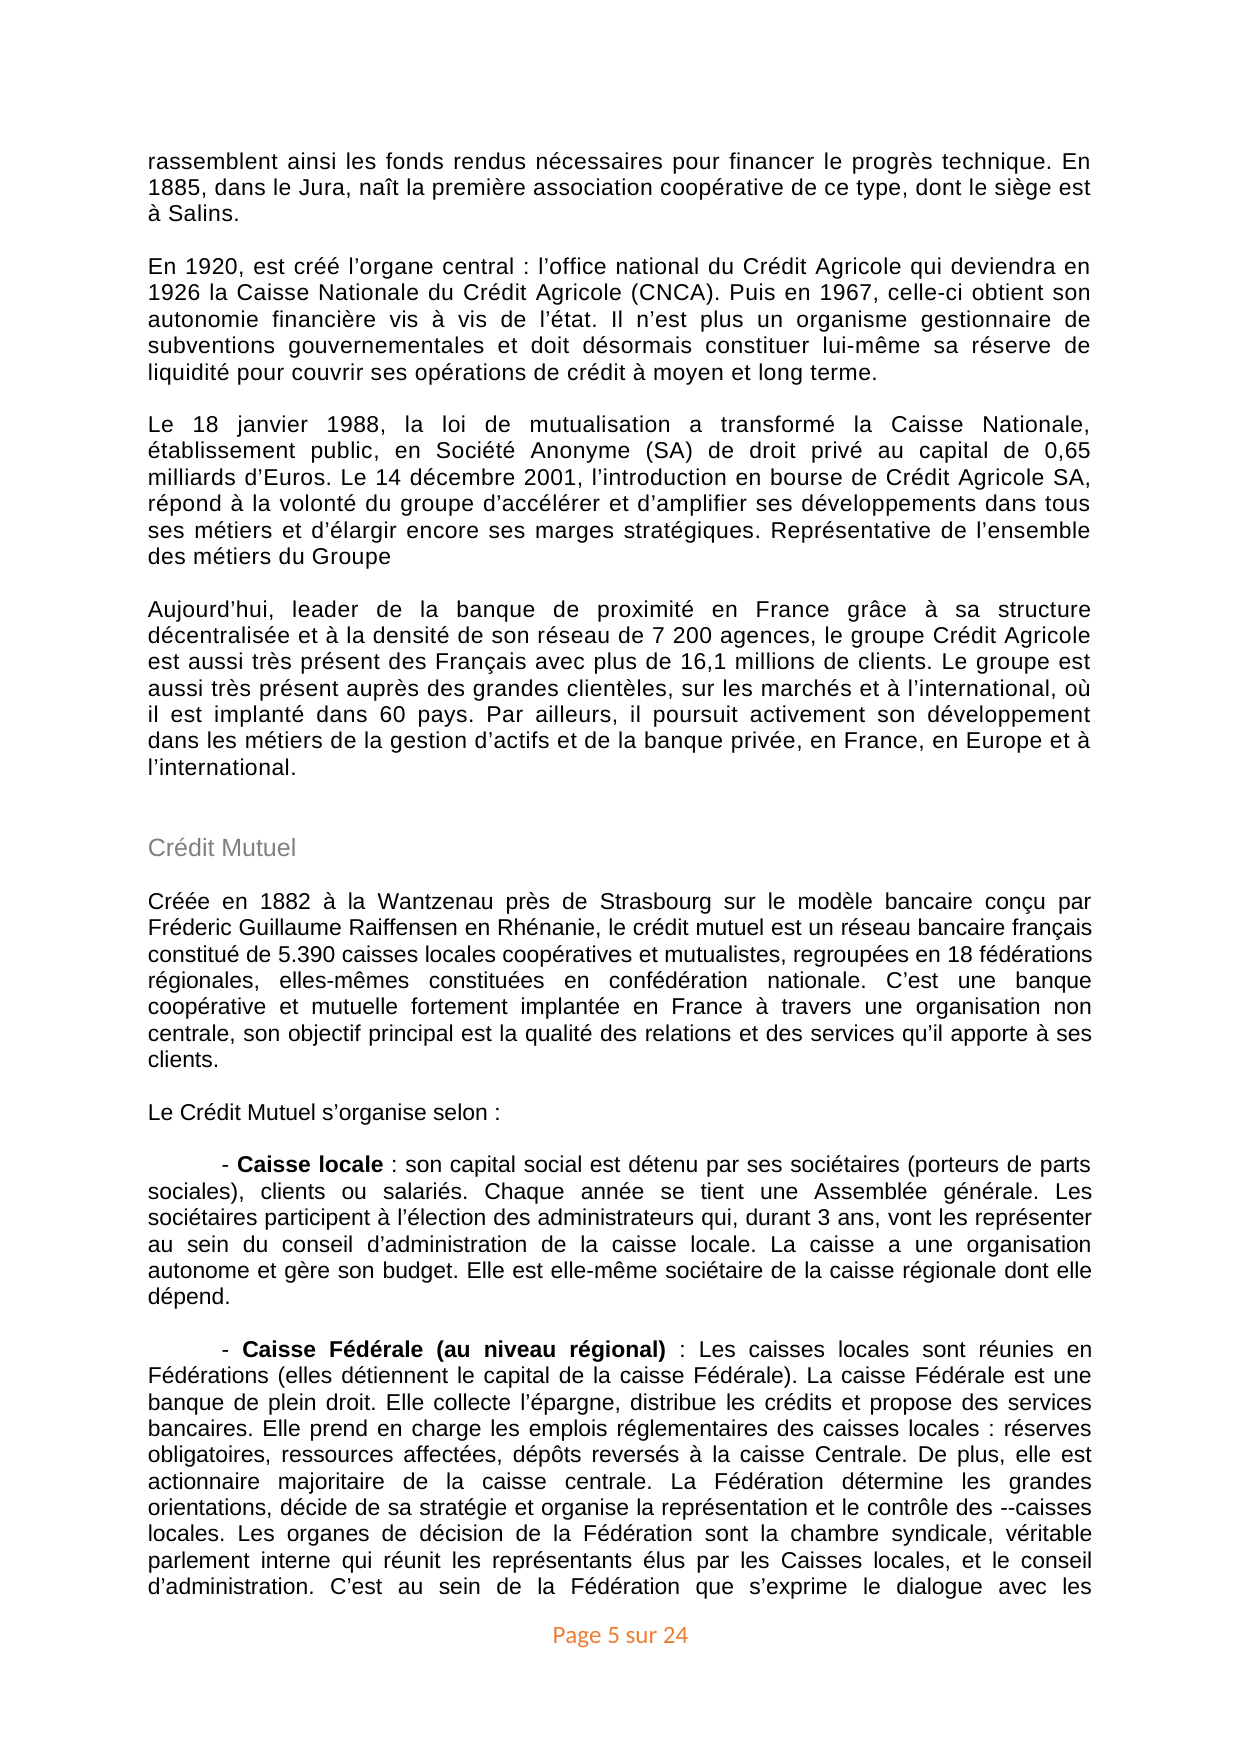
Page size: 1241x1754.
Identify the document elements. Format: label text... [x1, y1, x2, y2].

text En 1920, est créé l’organe central : l’office national du Crédit Agricole qui deviendra en 1926 la Caisse Nationale du Crédit Agricole (CNCA). Puis en 1967, celle-ci obtient son autonomie financière vis à vis de l’état. Il n’est plus un organisme gestionnaire de subventions gouvernementales et doit désormais constituer lui-même sa réserve de liquidité pour couvrir ses opérations de crédit à moyen et long terme. [148, 253, 1093, 385]
text Créée en 1882 à la Wantzenau près de Strasbourg sur le modèle bancaire conçu par Fréderic Guillaume Raiffensen en Rhénanie, le crédit mutuel est un réseau bancaire français constitué de 5.390 caisses locales coopératives et mutualistes, regroupées en 18 fédérations régionales, elles-mêmes constituées en confédération nationale. C’est une banque coopérative et mutuelle fortement implantée en France à travers une organisation non centrale, son objectif principal est la qualité des relations et des services qu’il apporte à ses clients. [148, 888, 1093, 1072]
text - Caisse locale : son capital social est détenu par ses sociétaires (porteurs de parts sociales), clients ou salariés. Chaque année se tient une Assemblée générale. Les sociétaires participent à l’élection des administrateurs qui, durant 3 ans, vont les représenter au sein du conseil d’administration de la caisse locale. La caisse a une organisation autonome et gère son budget. Elle est elle-même sociétaire de la caisse régionale dont elle dépend. [148, 1151, 1093, 1309]
text Crédit Mutuel [148, 833, 1093, 862]
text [148, 1336, 1093, 1599]
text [148, 148, 1093, 227]
text Aujourd’hui, leader de la banque de proximité en France grâce à sa structure décentralisée et à la densité de son réseau de 7 200 agences, le groupe Crédit Agricole est aussi très présent des Français avec plus de 16,1 millions de clients. Le groupe est aussi très présent auprès des grandes clientèles, sur les marchés et à l’international, où il est implanté dans 60 pays. Par ailleurs, il poursuit activement son développement dans les métiers de la gestion d’actifs et de la banque privée, en France, en Europe et à l’international. [148, 596, 1093, 780]
text Le 18 janvier 1988, la loi de mutualisation a transformé la Caisse Nationale, établissement public, en Société Anonyme (SA) de droit privé au capital de 0,65 milliards d’Euros. Le 14 décembre 2001, l’introduction en bourse de Crédit Agricole SA, répond à la volonté du groupe d’accélérer et d’amplifier ses développements dans tous ses métiers et d’élargir encore ses marges stratégiques. Représentative de l’ensemble des métiers du Groupe [148, 411, 1093, 569]
text Le Crédit Mutuel s’organise selon : [148, 1099, 1093, 1125]
